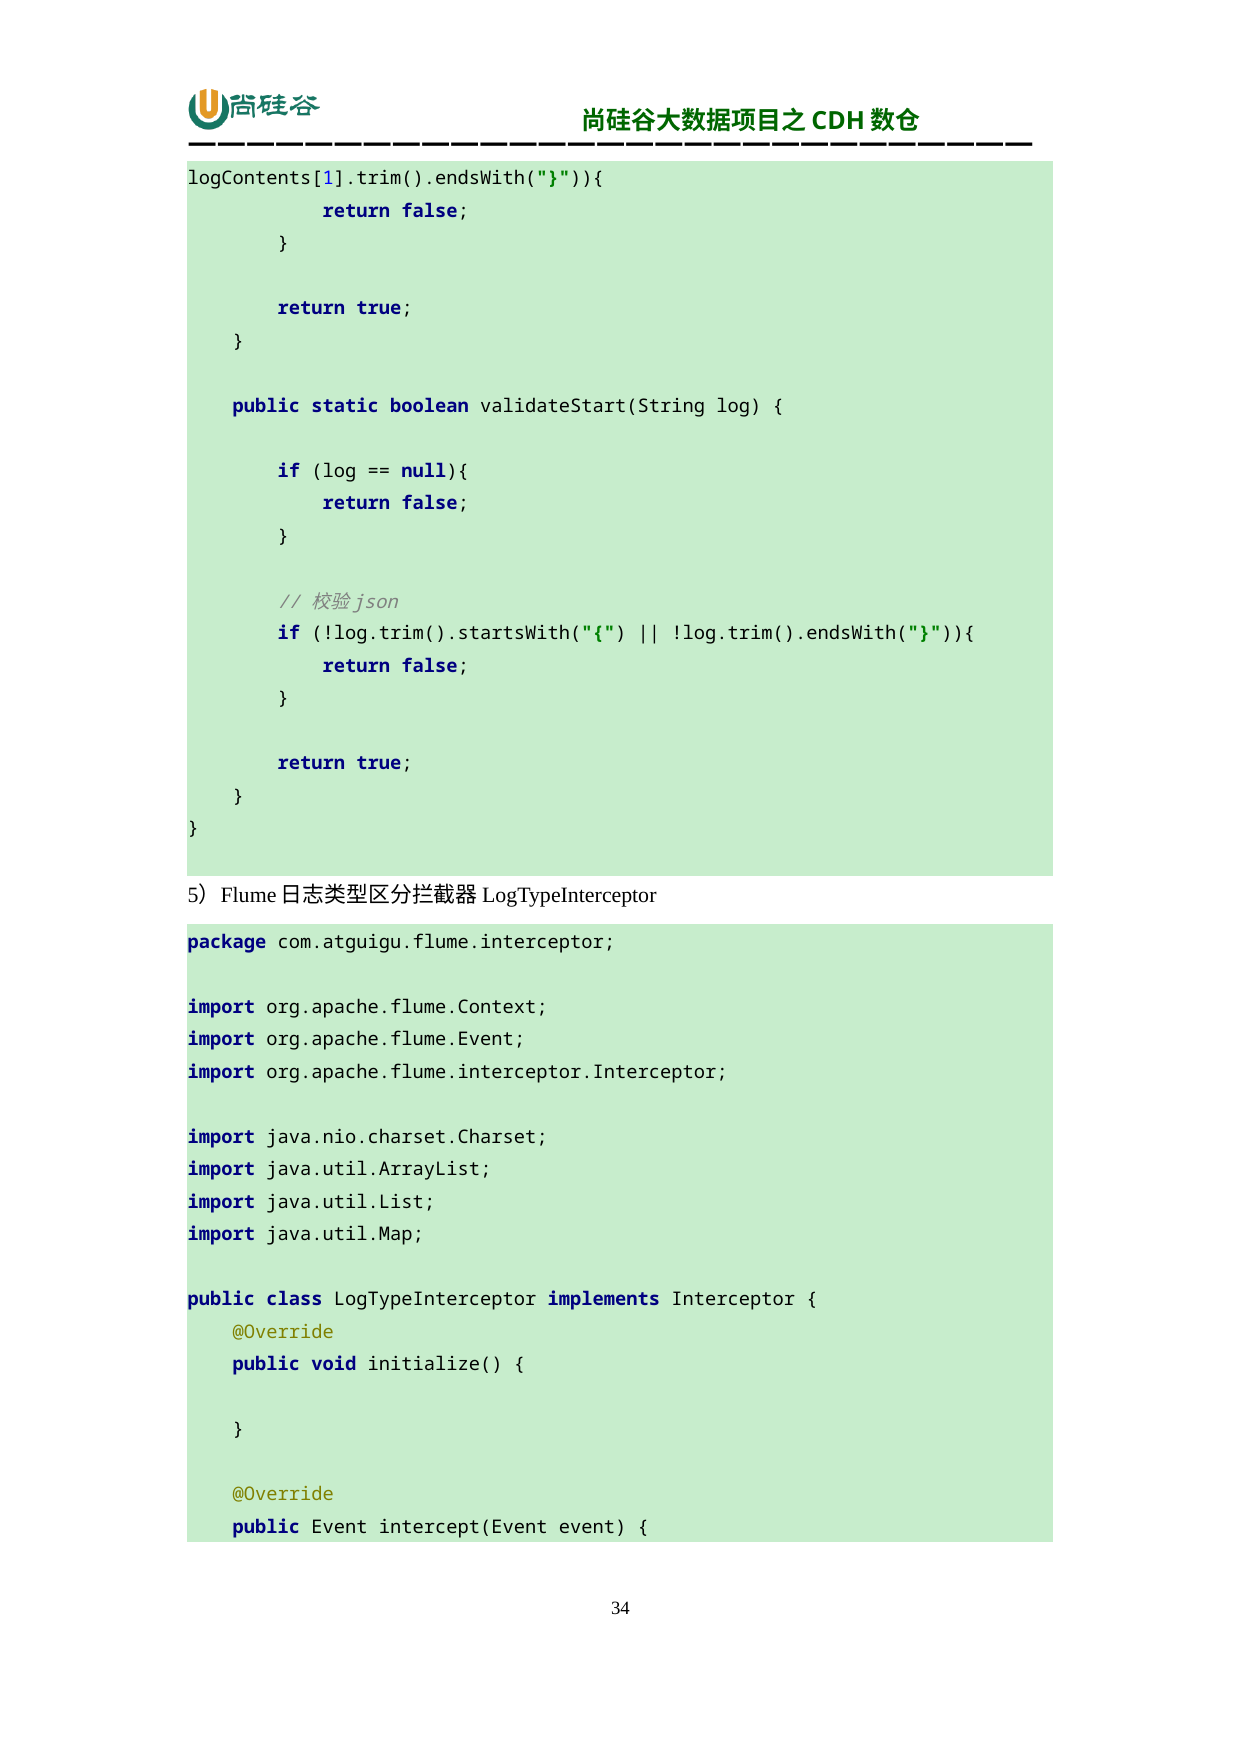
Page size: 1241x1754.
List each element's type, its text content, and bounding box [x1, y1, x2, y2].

text 5）Flume日志类型区分拦截器LogTypeInterceptor [187, 876, 1053, 909]
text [187, 924, 1053, 1542]
picture [187, 88, 320, 130]
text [187, 161, 1053, 844]
